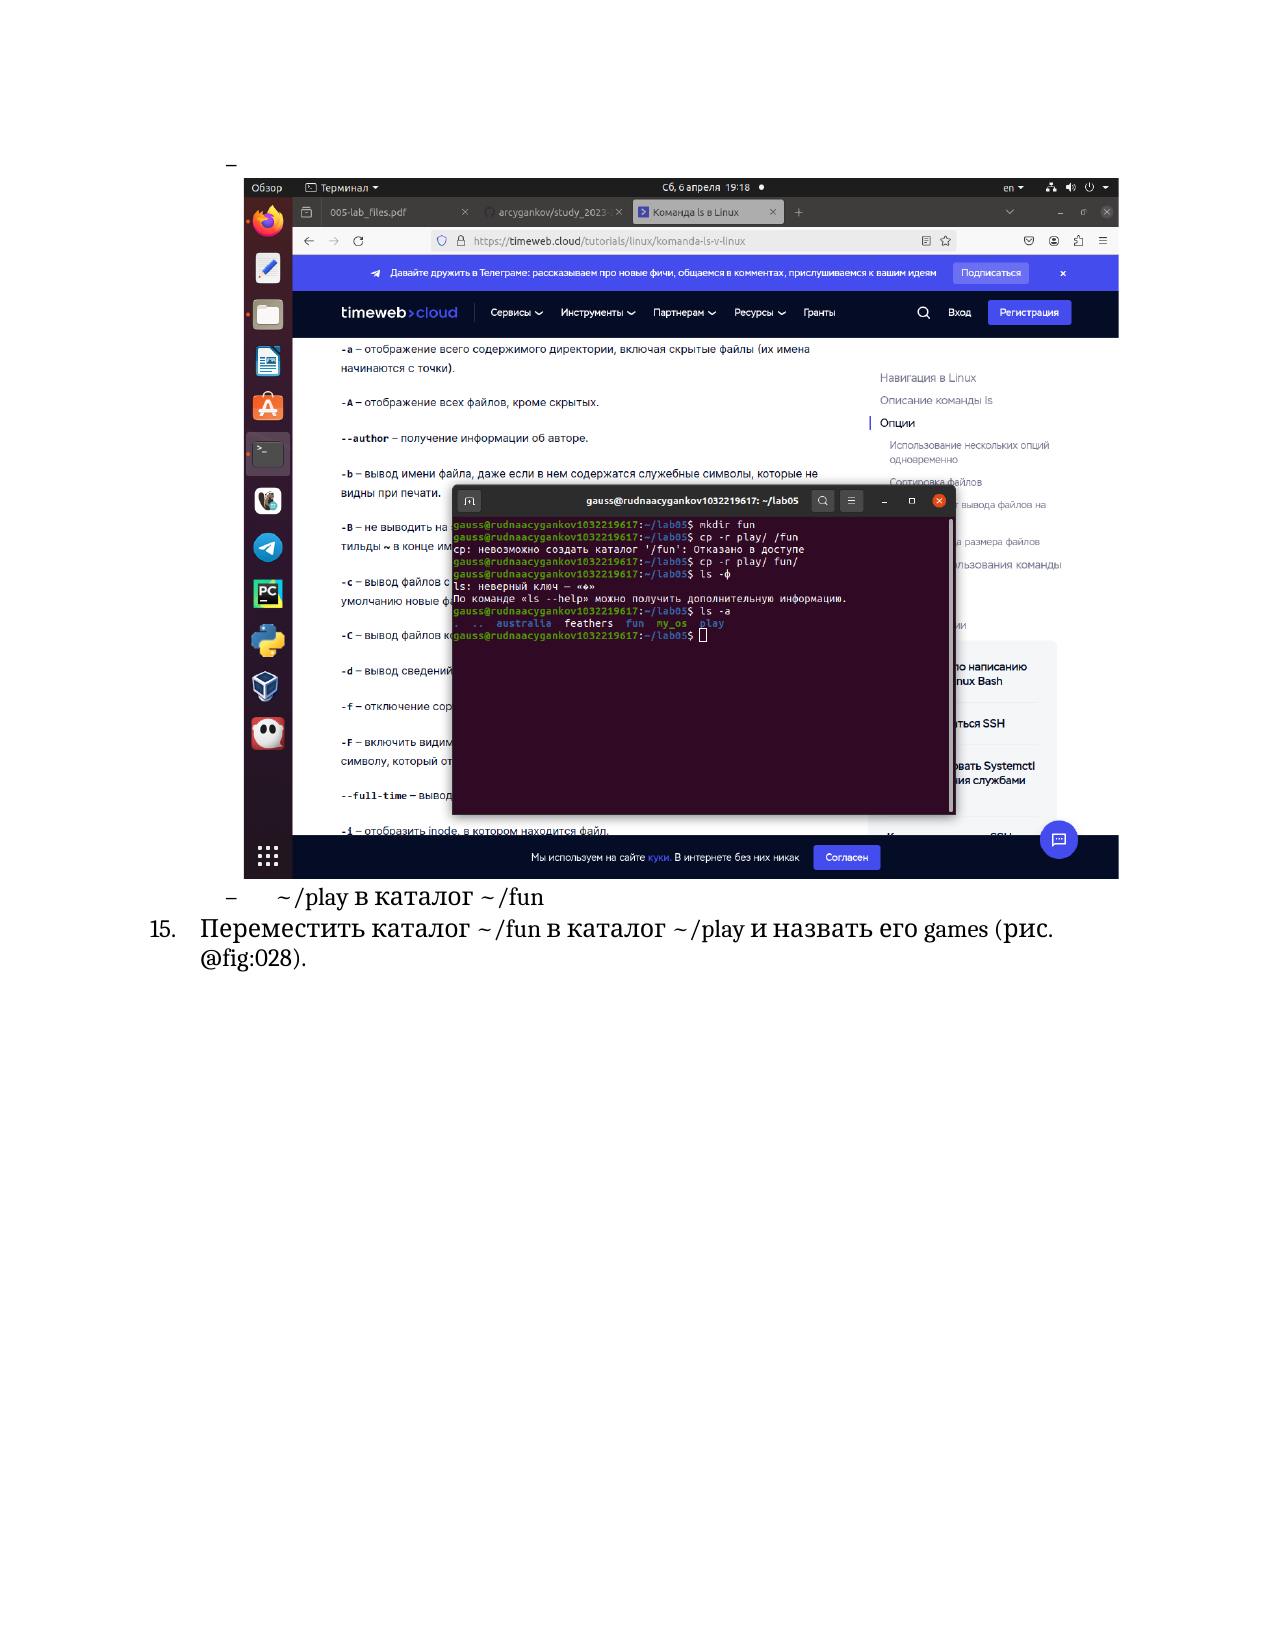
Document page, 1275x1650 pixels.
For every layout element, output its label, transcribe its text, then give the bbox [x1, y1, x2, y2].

list ~/play в каталог ~/fun [225, 882, 1125, 911]
picture [243, 178, 1119, 879]
list Переместить каталог ~/fun в каталог ~/play и назвать его games (рис. @fig:028). [150, 915, 1125, 972]
